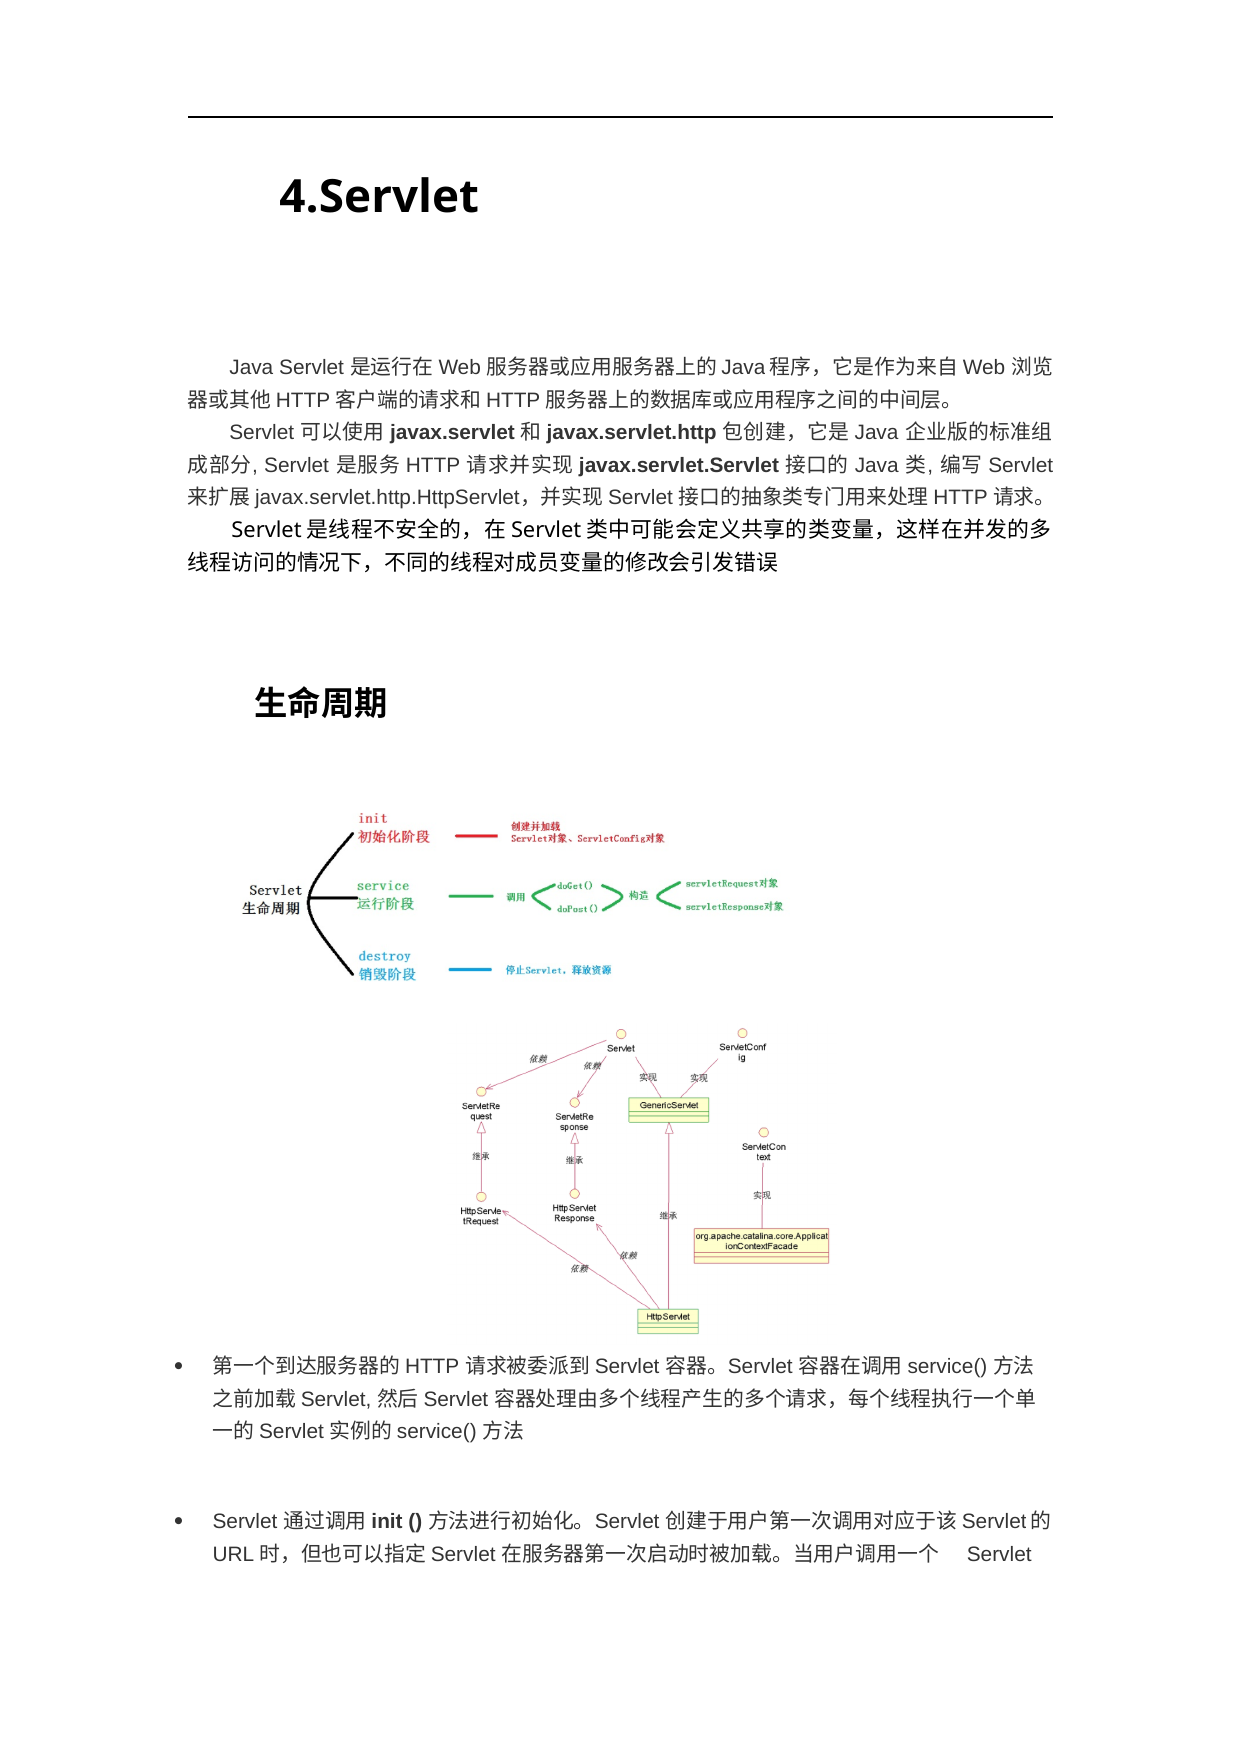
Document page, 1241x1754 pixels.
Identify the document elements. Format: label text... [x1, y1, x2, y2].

text Servlet 可以使用 javax.servlet 和 javax.servlet.http 包创建，它是 Java 企业版的标准组成部分, Servlet 是服务 HTTP 请求并实现 javax.servlet.Servlet 接口的 Java 类, 编写 Servlet 来扩展 javax.servlet.http.HttpServlet，并实现 Servlet 接口的抽象类专门用来处理 HTTP 请求。 [187, 414, 1053, 512]
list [175, 1503, 1053, 1568]
picture [231, 796, 797, 1007]
list 第一个到达服务器的 HTTP 请求被委派到 Servlet 容器。Servlet 容器在调用 service() 方法之前加载 Servlet, 然后 Servlet 容器处理由多个线程产生的多个请求，每个线程执行一个单一的 Servlet 实例的 service() 方法 [175, 1348, 1053, 1446]
text Java Servlet 是运行在 Web 服务器或应用服务器上的Java程序，它是作为来自 Web 浏览器或其他 HTTP 客户端的请求和 HTTP 服务器上的数据库或应用程序之间的中间层。 [187, 349, 1053, 414]
subtitle Servlet [187, 162, 1053, 227]
subtitle 生命周期 [187, 669, 1053, 734]
picture [446, 1023, 838, 1345]
text Servlet是线程不安全的，在Servlet类中可能会定义共享的类变量，这样在并发的多线程访问的情况下，不同的线程对成员变量的修改会引发错误 [187, 512, 1053, 577]
